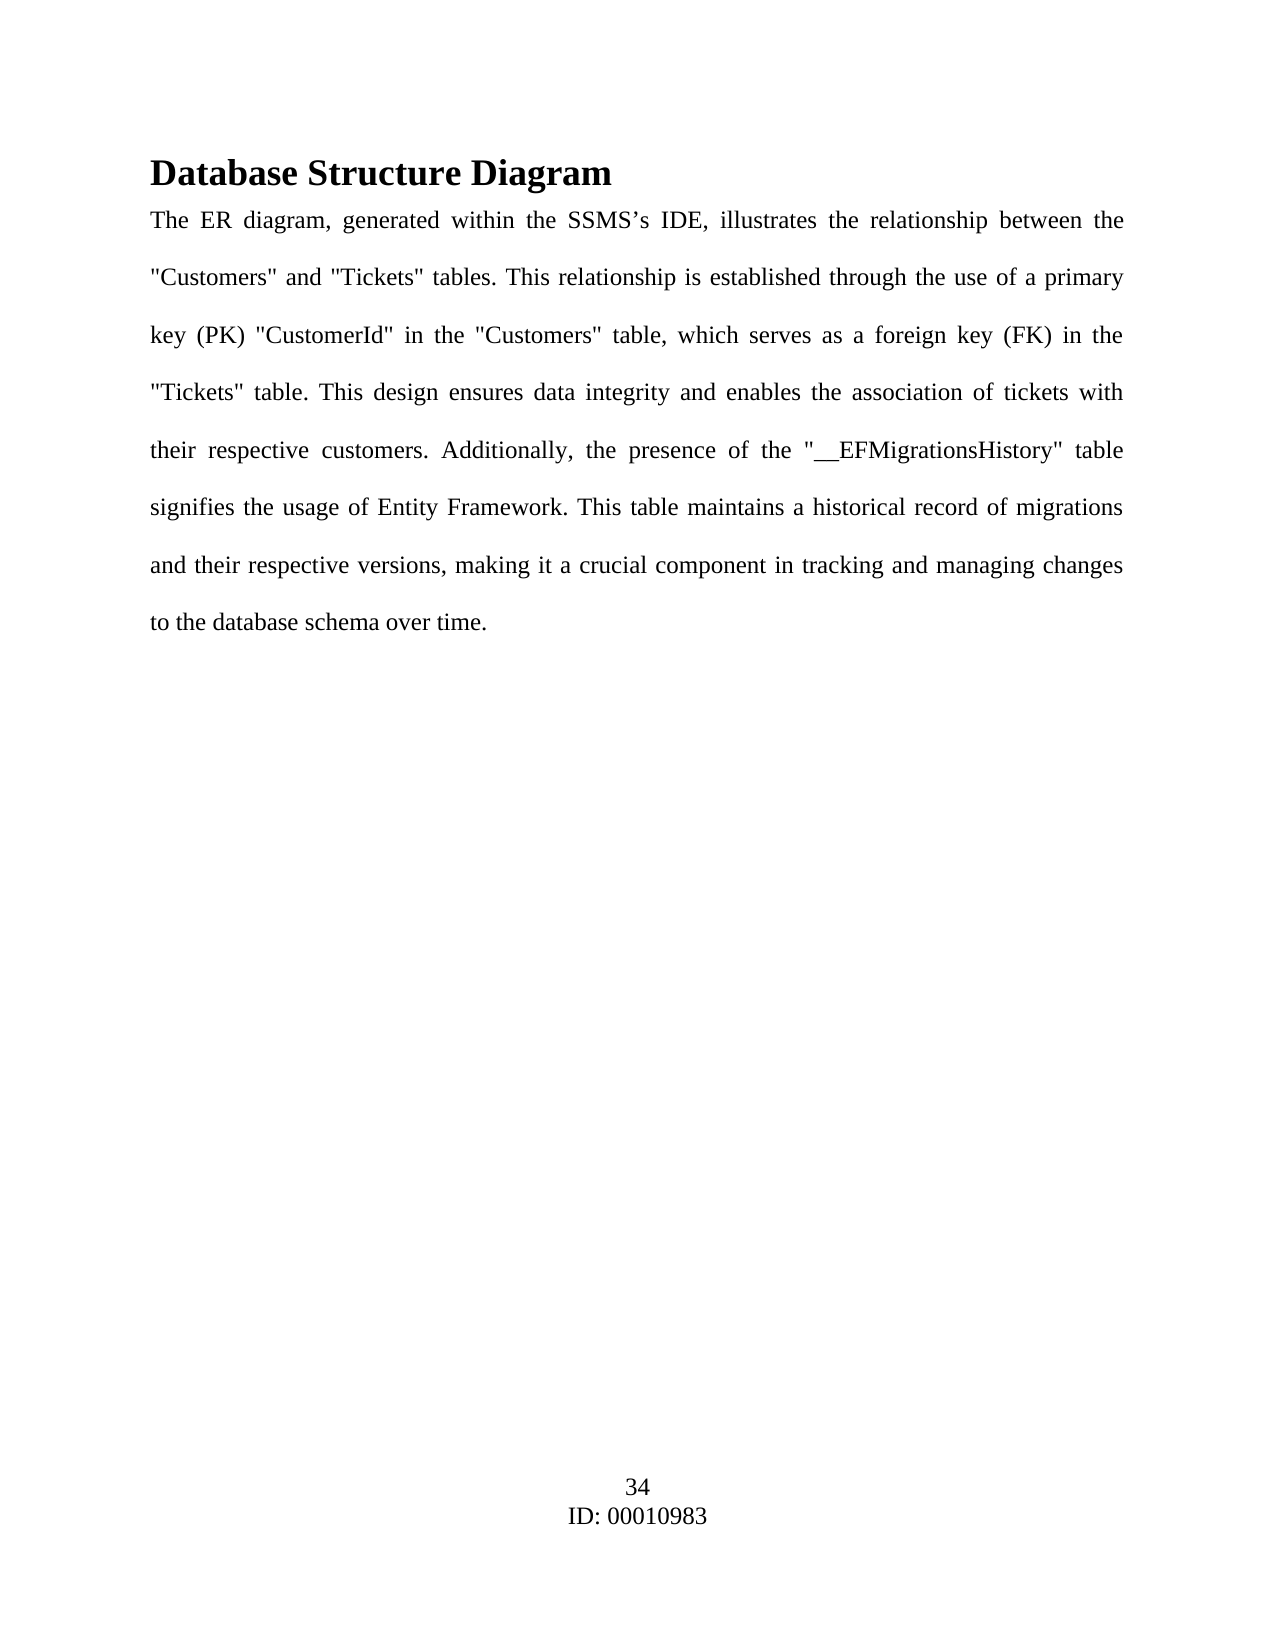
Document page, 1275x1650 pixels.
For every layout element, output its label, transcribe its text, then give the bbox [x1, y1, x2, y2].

text The ER diagram, generated within the SSMS’s IDE, illustrates the relationship between the "Customers" and "Tickets" tables. This relationship is established through the use of a primary key (PK) "CustomerId" in the "Customers" table, which serves as a foreign key (FK) in the "Tickets" table. This design ensures data integrity and enables the association of tickets with their respective customers. Additionally, the presence of the "__EFMigrationsHistory" table signifies the usage of Entity Framework. This table maintains a historical record of migrations and their respective versions, making it a crucial component in tracking and managing changes to the database schema over time. [150, 205, 1125, 636]
subtitle Database Structure Diagram [150, 150, 1125, 193]
